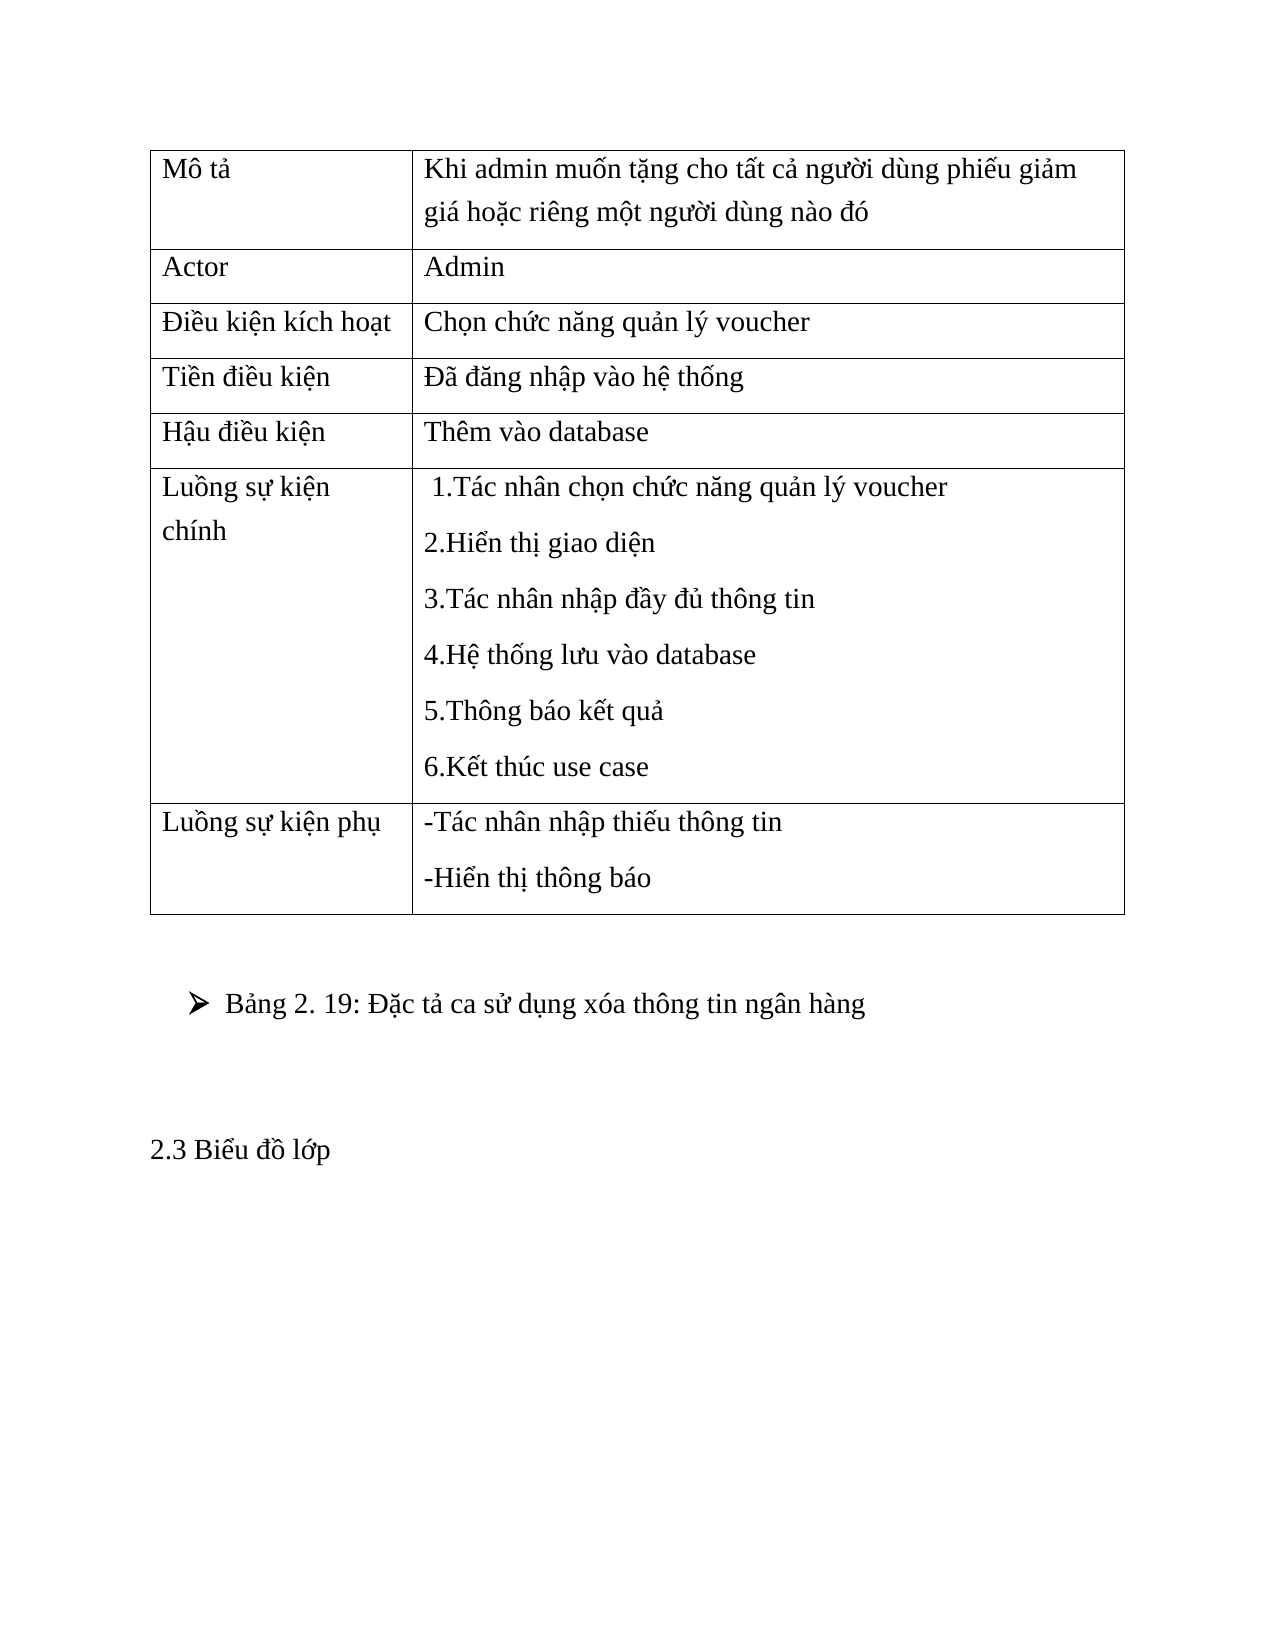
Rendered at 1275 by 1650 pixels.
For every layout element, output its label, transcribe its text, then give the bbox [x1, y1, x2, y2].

table_cell 1.Tác nhân chọn chức năng quản lý voucher 2.Hiển thị giao diện 3.Tác nhân nhập đầy đủ thông tin 4.Hệ thống lưu vào database 5.Thông báo kết quả 6.Kết thúc use case [413, 469, 1124, 803]
table_cell -Tác nhân nhập thiếu thông tin -Hiển thị thông báo [413, 804, 1124, 914]
table_cell Hậu điều kiện [151, 414, 412, 468]
table_cell Đã đăng nhập vào hệ thống [413, 359, 1124, 413]
table_cell Tiền điều kiện [151, 359, 412, 413]
subtitle 2.3 Biểu đồ lớp [150, 1132, 1125, 1166]
table_cell Mô tả [151, 151, 412, 248]
table_cell Actor [151, 250, 412, 303]
table_cell Điều kiện kích hoạt [151, 304, 412, 358]
table_cell Khi admin muốn tặng cho tất cả người dùng phiếu giảm giá hoặc riêng một người dùng nào đó [413, 151, 1124, 248]
table_cell Thêm vào database [413, 414, 1124, 468]
table_cell Chọn chức năng quản lý voucher [413, 304, 1124, 358]
table_cell Admin [413, 250, 1124, 303]
table_cell Luồng sự kiện chính [151, 469, 412, 803]
table_cell Luồng sự kiện phụ [151, 804, 412, 914]
